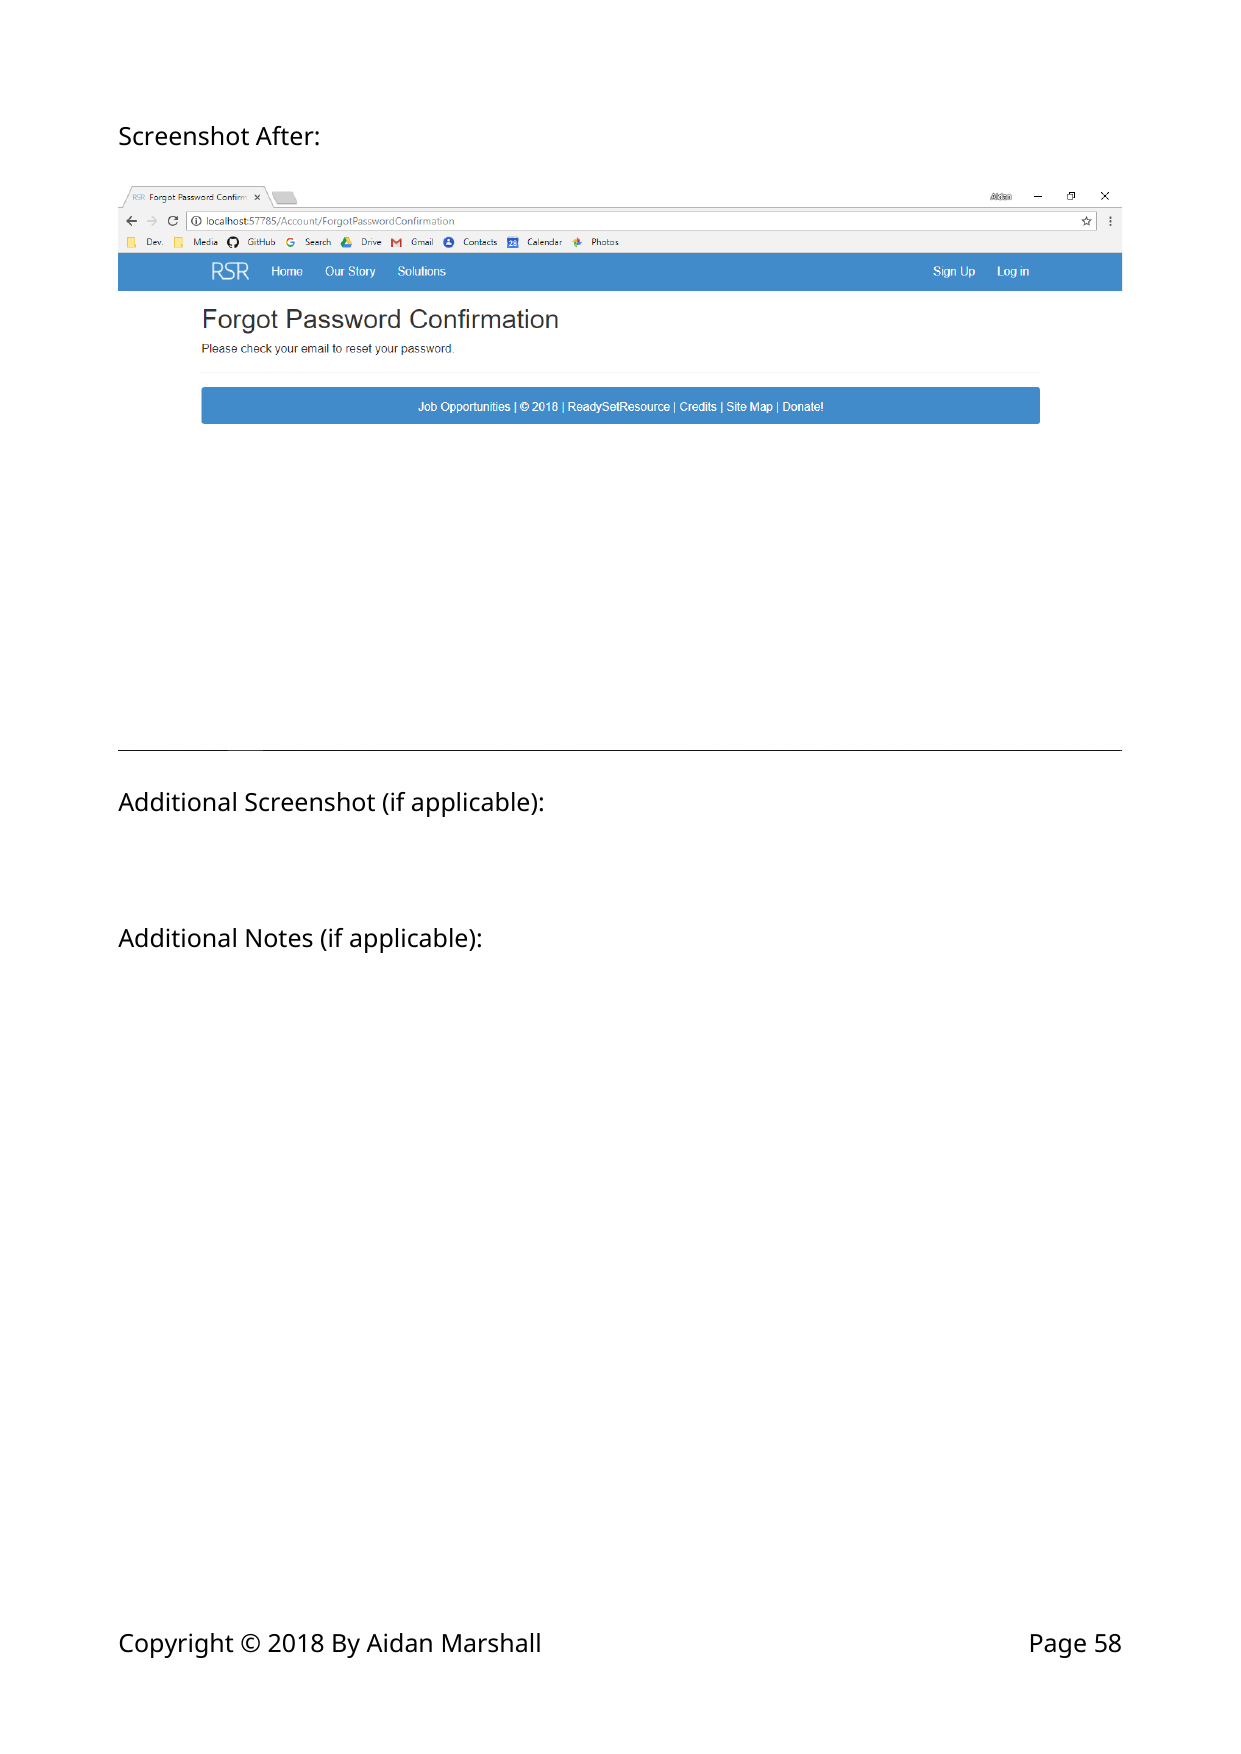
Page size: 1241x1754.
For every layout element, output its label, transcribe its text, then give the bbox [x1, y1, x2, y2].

text Additional Notes (if applicable): [118, 921, 1122, 955]
picture [118, 186, 1123, 751]
text Screenshot After: [118, 118, 1122, 152]
text Additional Screenshot (if applicable): [118, 785, 1122, 819]
